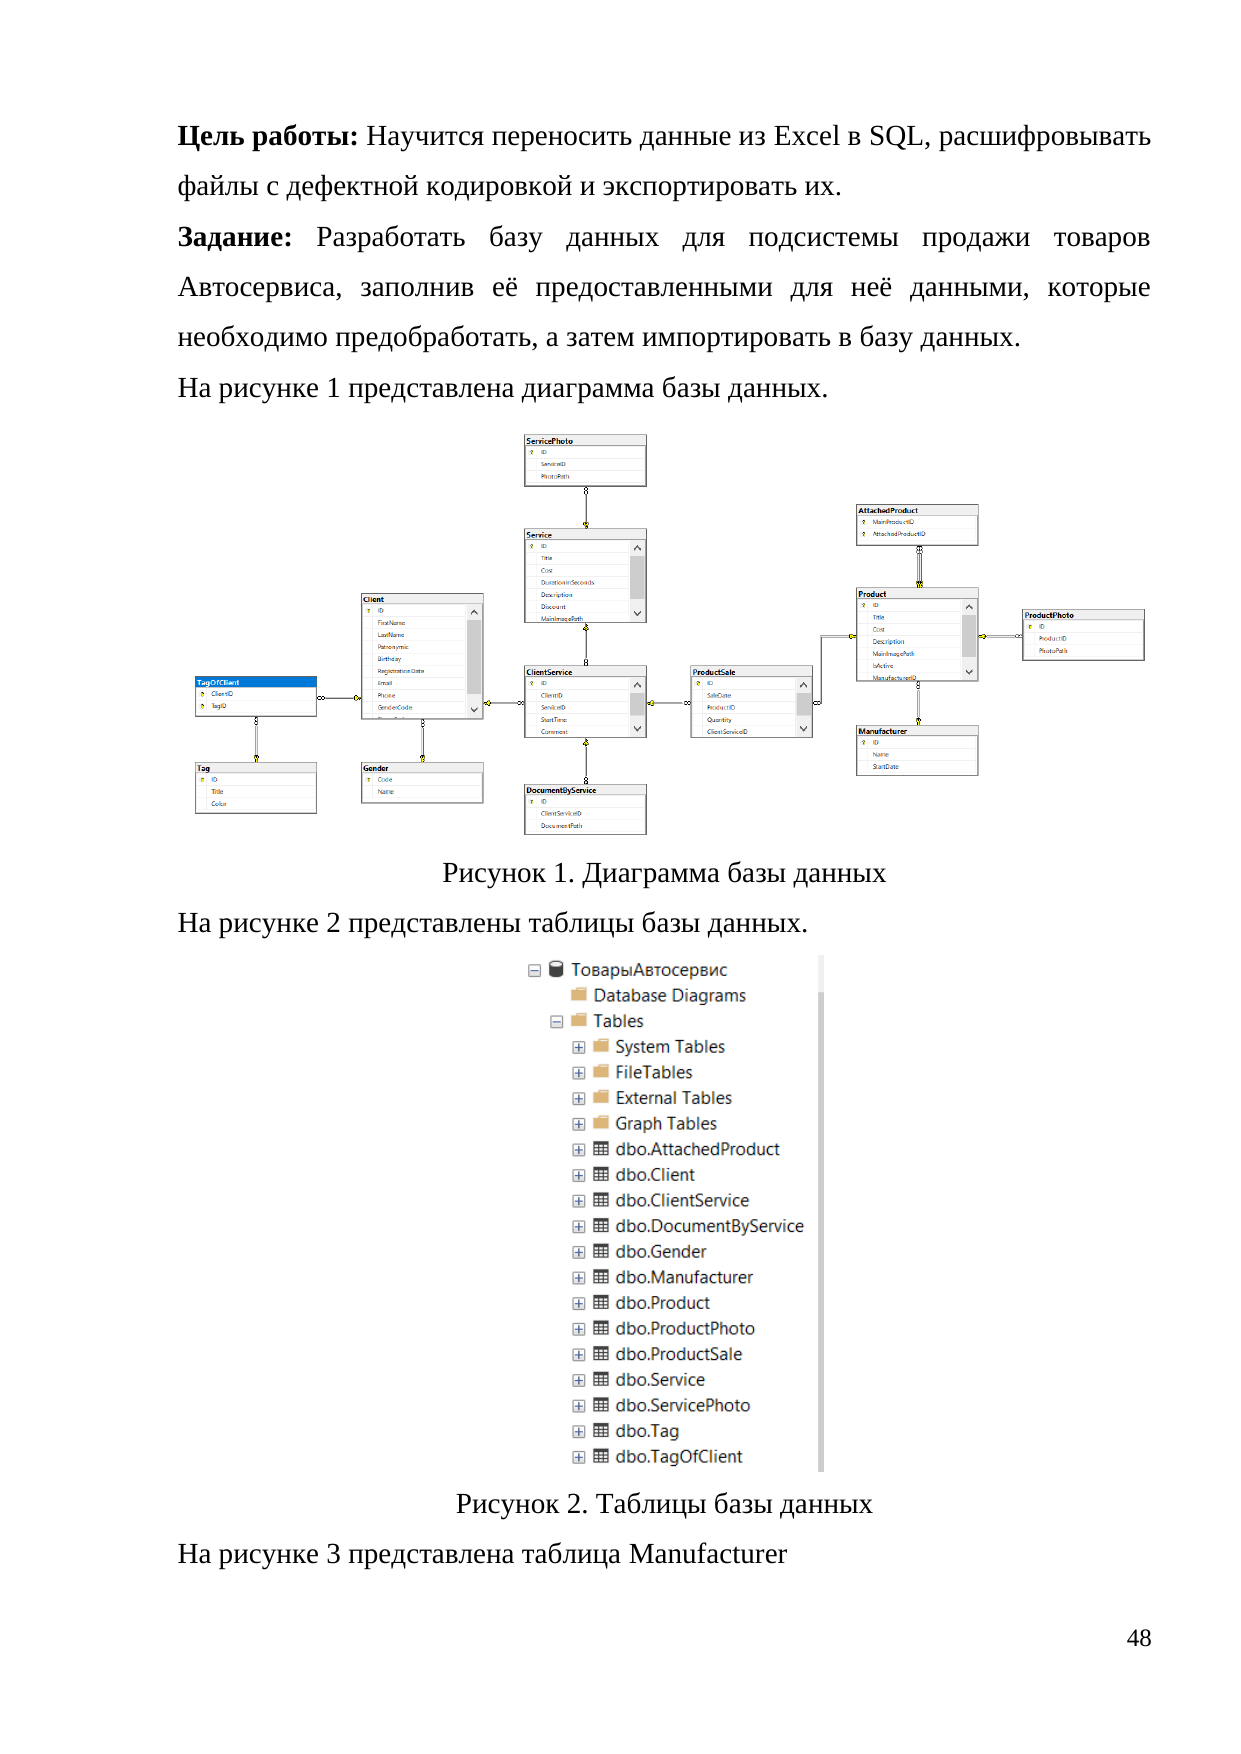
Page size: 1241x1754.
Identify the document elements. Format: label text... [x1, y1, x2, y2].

text На рисунке 1 представлена диаграмма базы данных. [177, 370, 1152, 403]
text На рисунке 3 представлена таблица Manufacturer [177, 1537, 1152, 1570]
picture [177, 420, 1152, 841]
picture [505, 955, 824, 1472]
text Задание: Разработать базу данных для подсистемы продажи товаров Автосервиса, заполнив её предоставленными для неё данными, которые необходимо предобработать, а затем импортировать в базу данных. [177, 219, 1152, 353]
text Рисунок 1. Диаграмма базы данных [177, 855, 1152, 889]
text Рисунок 2. Таблицы базы данных [177, 1486, 1152, 1520]
text Цель работы: Научится переносить данные из Excel в SQL, расшифровывать файлы с дефектной кодировкой и экспортировать их. [177, 118, 1152, 202]
text На рисунке 2 представлены таблицы базы данных. [177, 905, 1152, 939]
